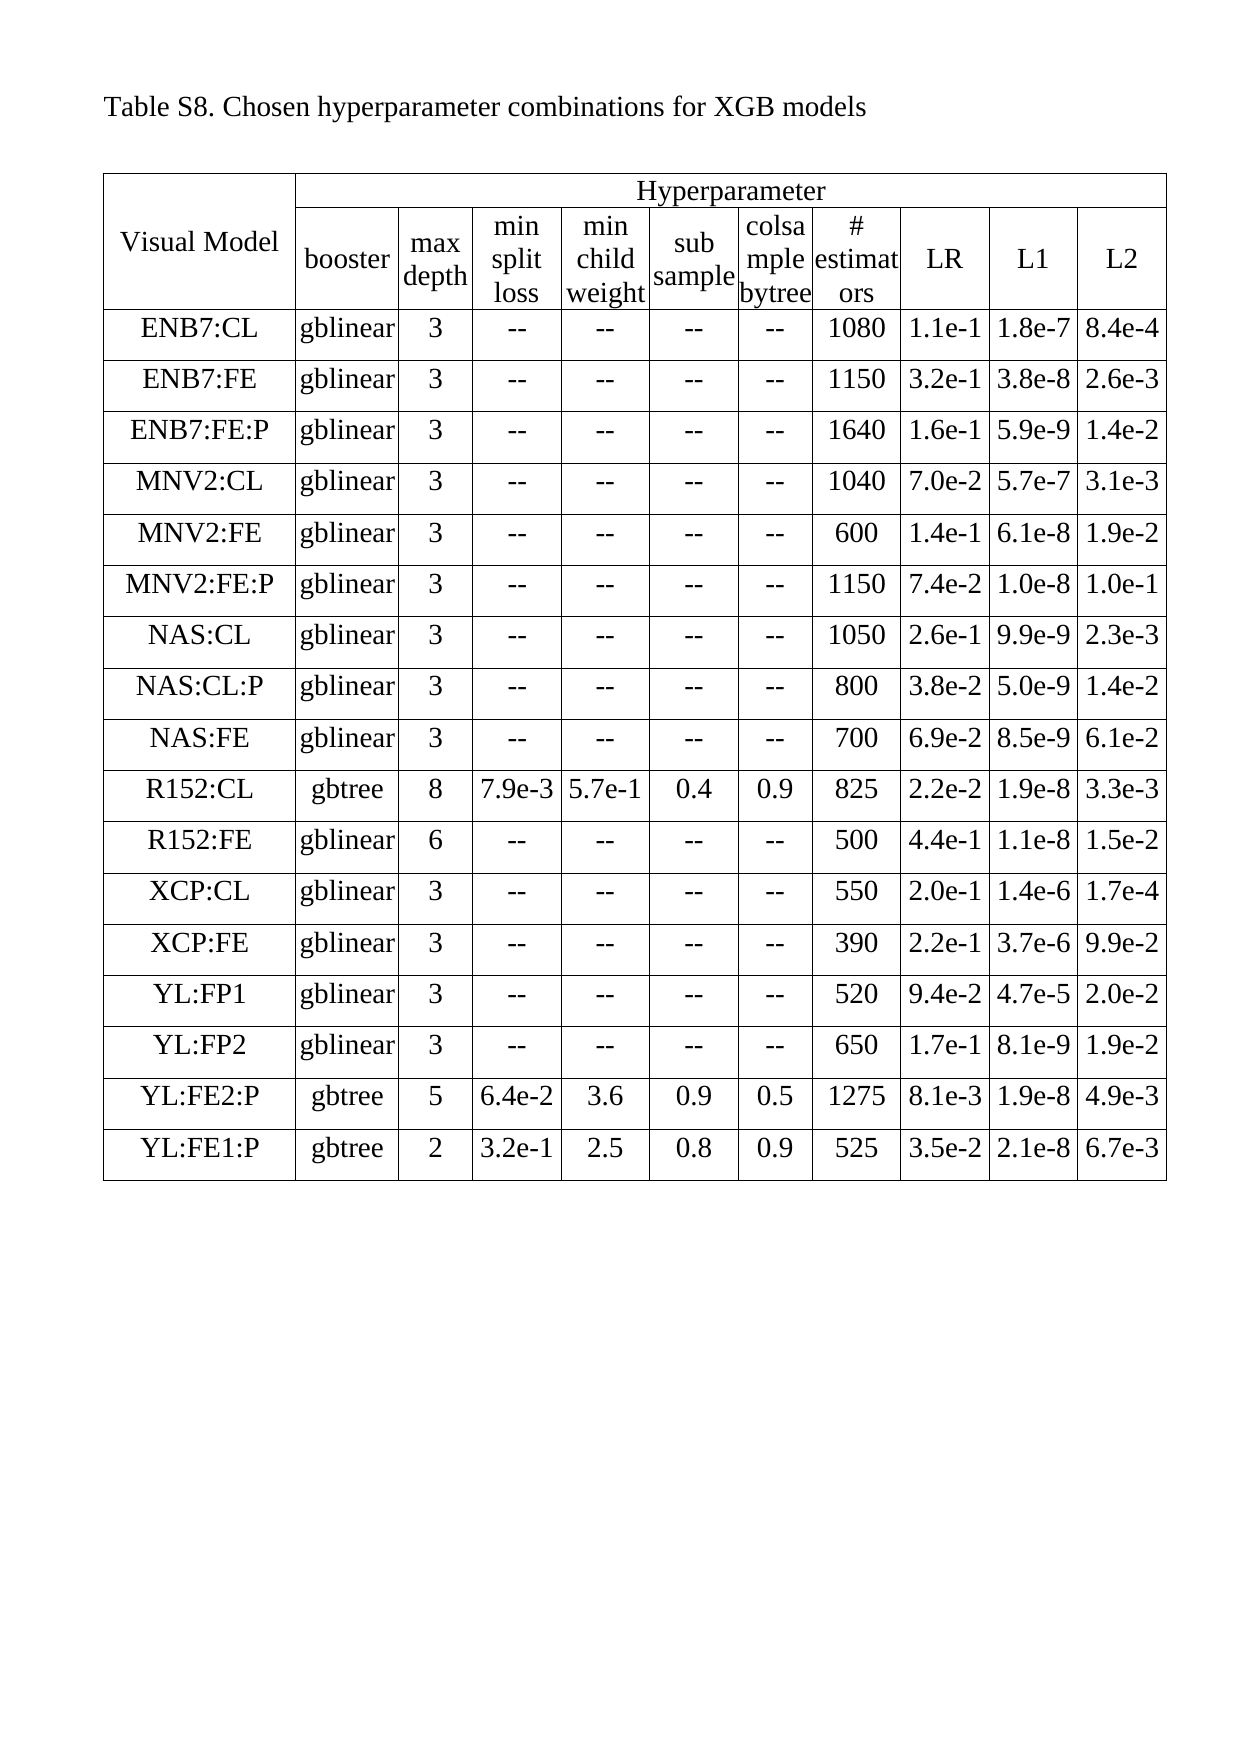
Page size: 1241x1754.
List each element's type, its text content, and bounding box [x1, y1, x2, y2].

table_cell 1.9e-8 [990, 1079, 1077, 1129]
table_cell 1.7e-4 [1078, 874, 1166, 924]
table_cell gblinear [296, 566, 398, 616]
table_cell -- [650, 976, 738, 1026]
table_cell 1.7e-1 [901, 1027, 989, 1077]
table_cell 3.3e-3 [1078, 771, 1166, 821]
table_cell -- [562, 566, 649, 616]
table_cell 2.2e-2 [901, 771, 989, 821]
table_cell -- [650, 822, 738, 872]
table_cell MNV2:FE [104, 515, 295, 565]
table_cell -- [650, 874, 738, 924]
table_cell 9.9e-9 [990, 617, 1077, 667]
table_cell R152:CL [104, 771, 295, 821]
table_cell -- [473, 925, 561, 975]
table_cell -- [562, 925, 649, 975]
table_cell -- [473, 822, 561, 872]
table_cell max depth [399, 208, 472, 309]
table_cell 5.9e-9 [990, 412, 1077, 462]
table_cell -- [650, 925, 738, 975]
table_cell 1080 [813, 310, 900, 360]
table_cell -- [739, 720, 812, 770]
table_cell min child weight [562, 208, 649, 309]
table_cell 1.9e-8 [990, 771, 1077, 821]
table_cell -- [739, 976, 812, 1026]
table_cell 3.2e-1 [901, 361, 989, 411]
table_cell -- [562, 720, 649, 770]
table_cell 1.8e-7 [990, 310, 1077, 360]
table_cell -- [473, 412, 561, 462]
table_cell -- [473, 874, 561, 924]
table_cell 8.1e-3 [901, 1079, 989, 1129]
table_cell 3.8e-2 [901, 669, 989, 719]
table_cell -- [739, 669, 812, 719]
table_cell 1.9e-2 [1078, 515, 1166, 565]
table_cell -- [650, 412, 738, 462]
table_cell 0.9 [739, 1130, 812, 1180]
table_cell 6.1e-2 [1078, 720, 1166, 770]
table_cell 3 [399, 925, 472, 975]
table_cell -- [739, 310, 812, 360]
table_cell -- [739, 617, 812, 667]
table_cell -- [473, 976, 561, 1026]
table_cell 3.5e-2 [901, 1130, 989, 1180]
table_cell -- [739, 822, 812, 872]
table_cell gblinear [296, 720, 398, 770]
table_cell 650 [813, 1027, 900, 1077]
table_cell NAS:CL [104, 617, 295, 667]
table_cell 800 [813, 669, 900, 719]
table_cell -- [650, 1027, 738, 1077]
table_cell -- [562, 617, 649, 667]
table_cell 390 [813, 925, 900, 975]
table_cell 3 [399, 617, 472, 667]
table_cell -- [739, 925, 812, 975]
table_cell 0.8 [650, 1130, 738, 1180]
table_cell MNV2:CL [104, 464, 295, 514]
table_cell gblinear [296, 464, 398, 514]
table_cell 1.1e-8 [990, 822, 1077, 872]
table_cell 5.0e-9 [990, 669, 1077, 719]
table_cell 3 [399, 669, 472, 719]
table_cell 6.7e-3 [1078, 1130, 1166, 1180]
text Table S8. Chosen hyperparameter combinations for XGB models [103, 89, 1152, 122]
table_cell -- [473, 720, 561, 770]
table_cell 1275 [813, 1079, 900, 1129]
table_cell 1040 [813, 464, 900, 514]
table_cell -- [739, 361, 812, 411]
table_cell 600 [813, 515, 900, 565]
table_cell gblinear [296, 617, 398, 667]
table_cell ENB7:CL [104, 310, 295, 360]
table_cell gblinear [296, 669, 398, 719]
table_cell -- [562, 412, 649, 462]
table_cell -- [650, 617, 738, 667]
table_cell ENB7:FE [104, 361, 295, 411]
table_cell 550 [813, 874, 900, 924]
table_cell 2 [399, 1130, 472, 1180]
table_cell gblinear [296, 1027, 398, 1077]
table_cell MNV2:FE:P [104, 566, 295, 616]
table_cell -- [473, 361, 561, 411]
table_cell 825 [813, 771, 900, 821]
table_cell 0.5 [739, 1079, 812, 1129]
table_cell 1.0e-1 [1078, 566, 1166, 616]
table_cell 0.9 [650, 1079, 738, 1129]
table_cell gblinear [296, 822, 398, 872]
table_cell -- [562, 1027, 649, 1077]
table_cell NAS:CL:P [104, 669, 295, 719]
table_cell YL:FP1 [104, 976, 295, 1026]
table_cell gblinear [296, 412, 398, 462]
table_cell -- [650, 361, 738, 411]
table_cell 7.9e-3 [473, 771, 561, 821]
table_cell 6 [399, 822, 472, 872]
table_cell -- [473, 566, 561, 616]
table_cell 5.7e-7 [990, 464, 1077, 514]
table_cell -- [473, 669, 561, 719]
table_cell -- [473, 310, 561, 360]
table_cell -- [473, 1027, 561, 1077]
table_cell 6.1e-8 [990, 515, 1077, 565]
table_cell -- [473, 464, 561, 514]
table_cell 1.4e-2 [1078, 412, 1166, 462]
table_cell -- [739, 1027, 812, 1077]
table_cell gblinear [296, 874, 398, 924]
table_cell 1640 [813, 412, 900, 462]
table_cell 2.1e-8 [990, 1130, 1077, 1180]
table_cell 1150 [813, 361, 900, 411]
table_cell gblinear [296, 361, 398, 411]
table_cell 1.4e-2 [1078, 669, 1166, 719]
table_cell 3 [399, 412, 472, 462]
table_cell 0.9 [739, 771, 812, 821]
table_cell gbtree [296, 1079, 398, 1129]
table_cell 1.1e-1 [901, 310, 989, 360]
table_cell 8 [399, 771, 472, 821]
table_cell -- [562, 464, 649, 514]
table_cell 2.2e-1 [901, 925, 989, 975]
table_cell 3 [399, 464, 472, 514]
table_cell gblinear [296, 925, 398, 975]
table_header Visual Model [104, 174, 295, 309]
table_cell 0.4 [650, 771, 738, 821]
table_cell -- [739, 464, 812, 514]
table_cell 9.4e-2 [901, 976, 989, 1026]
table_cell 1.4e-1 [901, 515, 989, 565]
table_cell # estimators [813, 208, 900, 309]
table_cell 3 [399, 874, 472, 924]
table_cell booster [296, 208, 398, 309]
table_cell 3.7e-6 [990, 925, 1077, 975]
table_cell 1.0e-8 [990, 566, 1077, 616]
table_cell 3 [399, 720, 472, 770]
table_cell YL:FE1:P [104, 1130, 295, 1180]
table_cell -- [562, 515, 649, 565]
table_cell XCP:FE [104, 925, 295, 975]
table_cell 3 [399, 976, 472, 1026]
table_cell 4.4e-1 [901, 822, 989, 872]
table_cell ENB7:FE:P [104, 412, 295, 462]
table_cell gblinear [296, 310, 398, 360]
table_cell -- [650, 566, 738, 616]
table_cell 3 [399, 361, 472, 411]
table_cell 2.6e-1 [901, 617, 989, 667]
table_cell 5.7e-1 [562, 771, 649, 821]
table_cell 700 [813, 720, 900, 770]
table_cell gbtree [296, 1130, 398, 1180]
table_cell 3 [399, 515, 472, 565]
table_cell 1150 [813, 566, 900, 616]
table_cell 2.0e-1 [901, 874, 989, 924]
table_cell YL:FE2:P [104, 1079, 295, 1129]
table_cell R152:FE [104, 822, 295, 872]
table_cell min split loss [473, 208, 561, 309]
table_cell 4.7e-5 [990, 976, 1077, 1026]
table_cell сolsample bytree [739, 208, 812, 309]
table_cell sub sample [650, 208, 738, 309]
table_cell -- [739, 412, 812, 462]
table_cell gblinear [296, 515, 398, 565]
table_cell -- [650, 310, 738, 360]
table_cell gblinear [296, 976, 398, 1026]
table_cell -- [650, 515, 738, 565]
table_cell 3 [399, 310, 472, 360]
table_cell -- [562, 669, 649, 719]
table_cell -- [739, 566, 812, 616]
table_cell -- [562, 361, 649, 411]
table_cell 2.3e-3 [1078, 617, 1166, 667]
table_cell 1050 [813, 617, 900, 667]
table_cell -- [650, 720, 738, 770]
table_cell 1.9e-2 [1078, 1027, 1166, 1077]
table_header Hyperparameter [296, 174, 1166, 207]
table_cell 8.4e-4 [1078, 310, 1166, 360]
table_cell 6.4e-2 [473, 1079, 561, 1129]
table_cell 3 [399, 566, 472, 616]
table_cell 9.9e-2 [1078, 925, 1166, 975]
table_cell -- [562, 874, 649, 924]
table_cell -- [650, 464, 738, 514]
table_cell 7.4e-2 [901, 566, 989, 616]
table_cell NAS:FE [104, 720, 295, 770]
table_cell -- [739, 515, 812, 565]
table_cell -- [562, 822, 649, 872]
table_cell -- [562, 310, 649, 360]
table_cell LR [901, 208, 989, 309]
table_cell -- [473, 515, 561, 565]
table_cell -- [739, 874, 812, 924]
table_cell 2.6e-3 [1078, 361, 1166, 411]
table_cell 3.1e-3 [1078, 464, 1166, 514]
table_cell L2 [1078, 208, 1166, 309]
table_cell 5 [399, 1079, 472, 1129]
table_cell 1.5e-2 [1078, 822, 1166, 872]
table_cell -- [650, 669, 738, 719]
table_cell 1.4e-6 [990, 874, 1077, 924]
table_cell 8.1e-9 [990, 1027, 1077, 1077]
table_cell 525 [813, 1130, 900, 1180]
table_cell -- [562, 976, 649, 1026]
table_cell L1 [990, 208, 1077, 309]
table_cell 3.6 [562, 1079, 649, 1129]
table_cell 3.8e-8 [990, 361, 1077, 411]
table_cell 500 [813, 822, 900, 872]
table_cell 2.5 [562, 1130, 649, 1180]
table_cell -- [473, 617, 561, 667]
table_cell 4.9e-3 [1078, 1079, 1166, 1129]
table_cell 3.2e-1 [473, 1130, 561, 1180]
table_cell 7.0e-2 [901, 464, 989, 514]
table_cell 6.9e-2 [901, 720, 989, 770]
table_cell XCP:CL [104, 874, 295, 924]
table_cell 2.0e-2 [1078, 976, 1166, 1026]
table_cell 8.5e-9 [990, 720, 1077, 770]
table_cell 3 [399, 1027, 472, 1077]
table_cell YL:FP2 [104, 1027, 295, 1077]
table_cell 520 [813, 976, 900, 1026]
table_cell gbtree [296, 771, 398, 821]
table_cell 1.6e-1 [901, 412, 989, 462]
